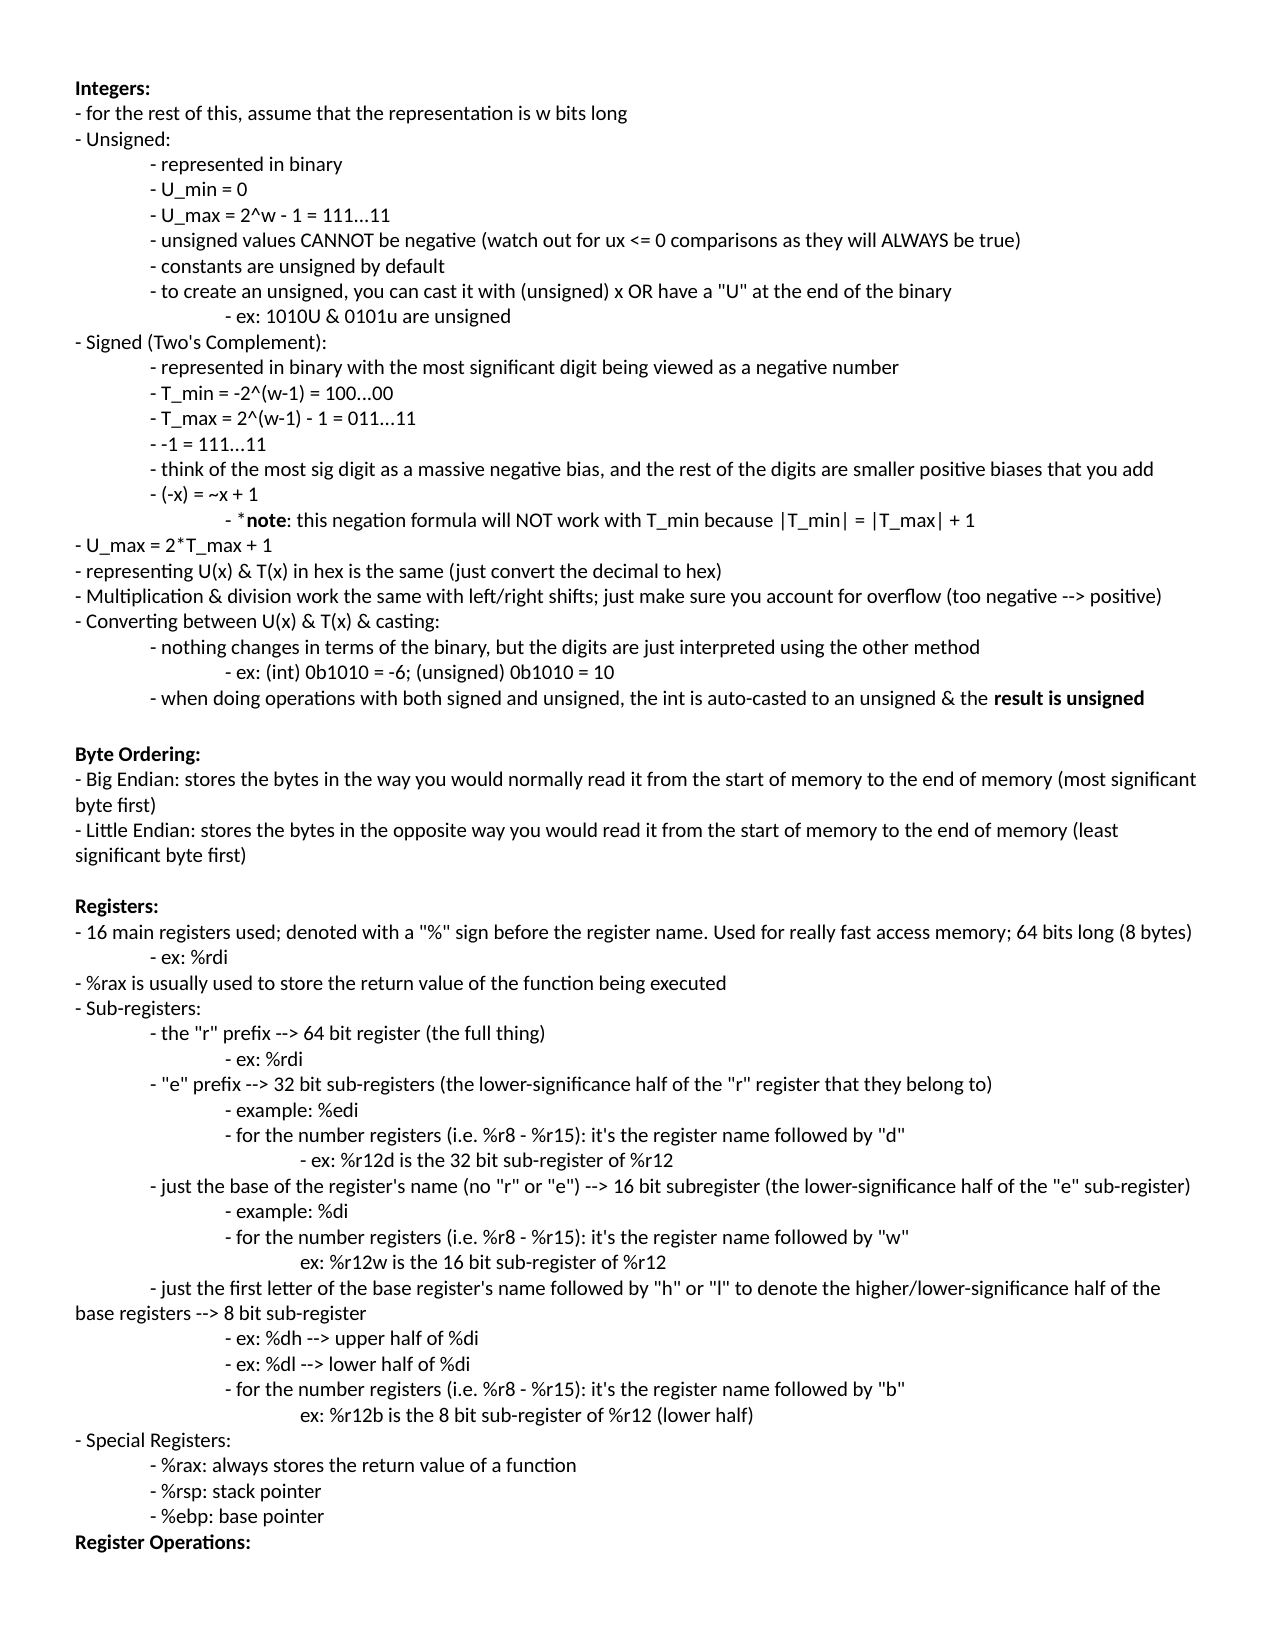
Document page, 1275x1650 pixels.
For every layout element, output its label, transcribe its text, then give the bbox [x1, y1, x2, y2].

text Integers: [75, 75, 1200, 100]
text - nothing changes in terms of the binary, but the digits are just interpreted using the other method [75, 634, 1200, 659]
text - the "r" prefix --> 64 bit register (the full thing) [75, 1021, 1200, 1046]
text - think of the most sig digit as a massive negative bias, and the rest of the digits are smaller positive biases that you add [75, 456, 1200, 482]
text - example: %edi [75, 1097, 1200, 1122]
text - T_min = -2^(w-1) = 100...00 [75, 380, 1200, 405]
text - Little Endian: stores the bytes in the opposite way you would read it from the start of memory to the end of memory (least significant byte first) [75, 817, 1200, 868]
text ex: %r12b is the 8 bit sub-register of %r12 (lower half) [75, 1402, 1200, 1427]
text - ex: %rdi [75, 1046, 1200, 1071]
text - U_max = 2^w - 1 = 111...11 [75, 202, 1200, 227]
text - ex: %r12d is the 32 bit sub-register of %r12 [75, 1148, 1200, 1173]
text - -1 = 111...11 [75, 431, 1200, 456]
text ex: %r12w is the 16 bit sub-register of %r12 [75, 1249, 1200, 1275]
text - %rsp: stack pointer [75, 1478, 1200, 1503]
text - U_min = 0 [75, 177, 1200, 202]
text - for the number registers (i.e. %r8 - %r15): it's the register name followed by "d" [75, 1122, 1200, 1148]
text - represented in binary with the most significant digit being viewed as a negative number [75, 354, 1200, 380]
text - U_max = 2*T_max + 1 [75, 532, 1200, 558]
text Byte Ordering: [75, 741, 1200, 766]
text - (-x) = ~x + 1 [75, 482, 1200, 507]
text - Special Registers: [75, 1427, 1200, 1453]
text - when doing operations with both signed and unsigned, the int is auto-casted to an unsigned & the result is unsigned [75, 685, 1200, 710]
text - for the number registers (i.e. %r8 - %r15): it's the register name followed by "b" [75, 1376, 1200, 1402]
text - "e" prefix --> 32 bit sub-registers (the lower-significance half of the "r" register that they belong to) [75, 1071, 1200, 1097]
text - example: %di [75, 1198, 1200, 1224]
text - ex: 1010U & 0101u are unsigned [75, 304, 1200, 329]
text - unsigned values CANNOT be negative (watch out for ux <= 0 comparisons as they will ALWAYS be true) [75, 227, 1200, 253]
text - constants are unsigned by default [75, 253, 1200, 278]
text - ex: %dl --> lower half of %di [75, 1351, 1200, 1376]
text - %rax is usually used to store the return value of the function being executed [75, 970, 1200, 995]
text - just the first letter of the base register's name followed by "h" or "l" to denote the higher/lower-significance half of the base registers --> 8 bit sub-register [75, 1275, 1200, 1326]
text - T_max = 2^(w-1) - 1 = 011...11 [75, 405, 1200, 431]
text Registers: [75, 893, 1200, 919]
text Register Operations: [75, 1529, 1200, 1554]
text - Multiplication & division work the same with left/right shifts; just make sure you account for overflow (too negative --> positive) [75, 583, 1200, 609]
text - for the number registers (i.e. %r8 - %r15): it's the register name followed by "w" [75, 1224, 1200, 1249]
text - ex: %dh --> upper half of %di [75, 1326, 1200, 1351]
text - %ebp: base pointer [75, 1503, 1200, 1529]
text - ex: %rdi [75, 944, 1200, 970]
text - to create an unsigned, you can cast it with (unsigned) x OR have a "U" at the end of the binary [75, 278, 1200, 304]
text - 16 main registers used; denoted with a "%" sign before the register name. Used for really fast access memory; 64 bits long (8 bytes) [75, 919, 1200, 944]
text - %rax: always stores the return value of a function [75, 1453, 1200, 1478]
text - for the rest of this, assume that the representation is w bits long [75, 100, 1200, 126]
text - represented in binary [75, 151, 1200, 177]
text - Sub-registers: [75, 995, 1200, 1021]
text - Signed (Two's Complement): [75, 329, 1200, 354]
text - ex: (int) 0b1010 = -6; (unsigned) 0b1010 = 10 [75, 659, 1200, 685]
text - Unsigned: [75, 126, 1200, 151]
text - just the base of the register's name (no "r" or "e") --> 16 bit subregister (the lower-significance half of the "e" sub-register) [75, 1173, 1200, 1198]
text - Big Endian: stores the bytes in the way you would normally read it from the start of memory to the end of memory (most significant byte first) [75, 766, 1200, 817]
text - *note: this negation formula will NOT work with T_min because |T_min| = |T_max| + 1 [75, 507, 1200, 532]
text - Converting between U(x) & T(x) & casting: [75, 609, 1200, 634]
text - representing U(x) & T(x) in hex is the same (just convert the decimal to hex) [75, 558, 1200, 583]
